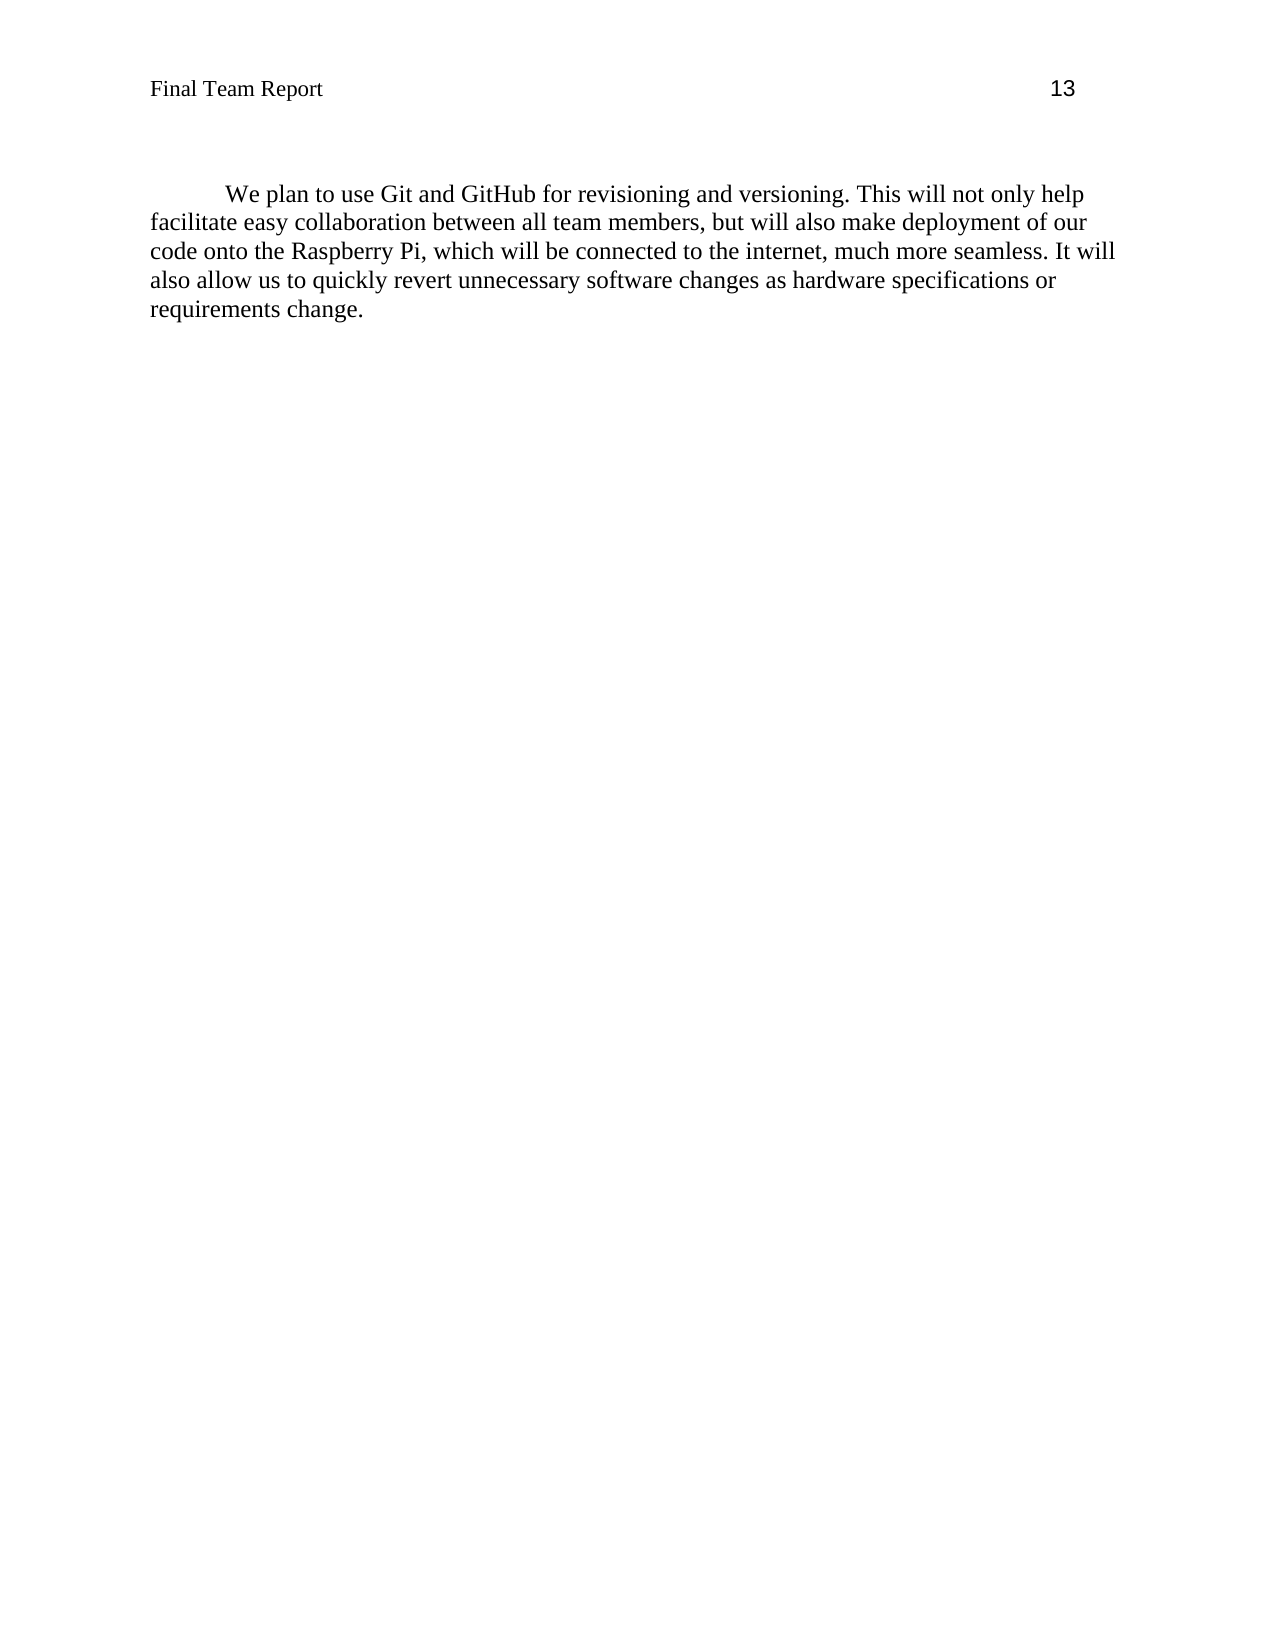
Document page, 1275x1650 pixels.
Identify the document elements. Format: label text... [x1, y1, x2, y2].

text We plan to use Git and GitHub for revisioning and versioning. This will not only help facilitate easy collaboration between all team members, but will also make deployment of our code onto the Raspberry Pi, which will be connected to the internet, much more seamless. It will also allow us to quickly revert unnecessary software changes as hardware specifications or requirements change. [150, 179, 1125, 322]
